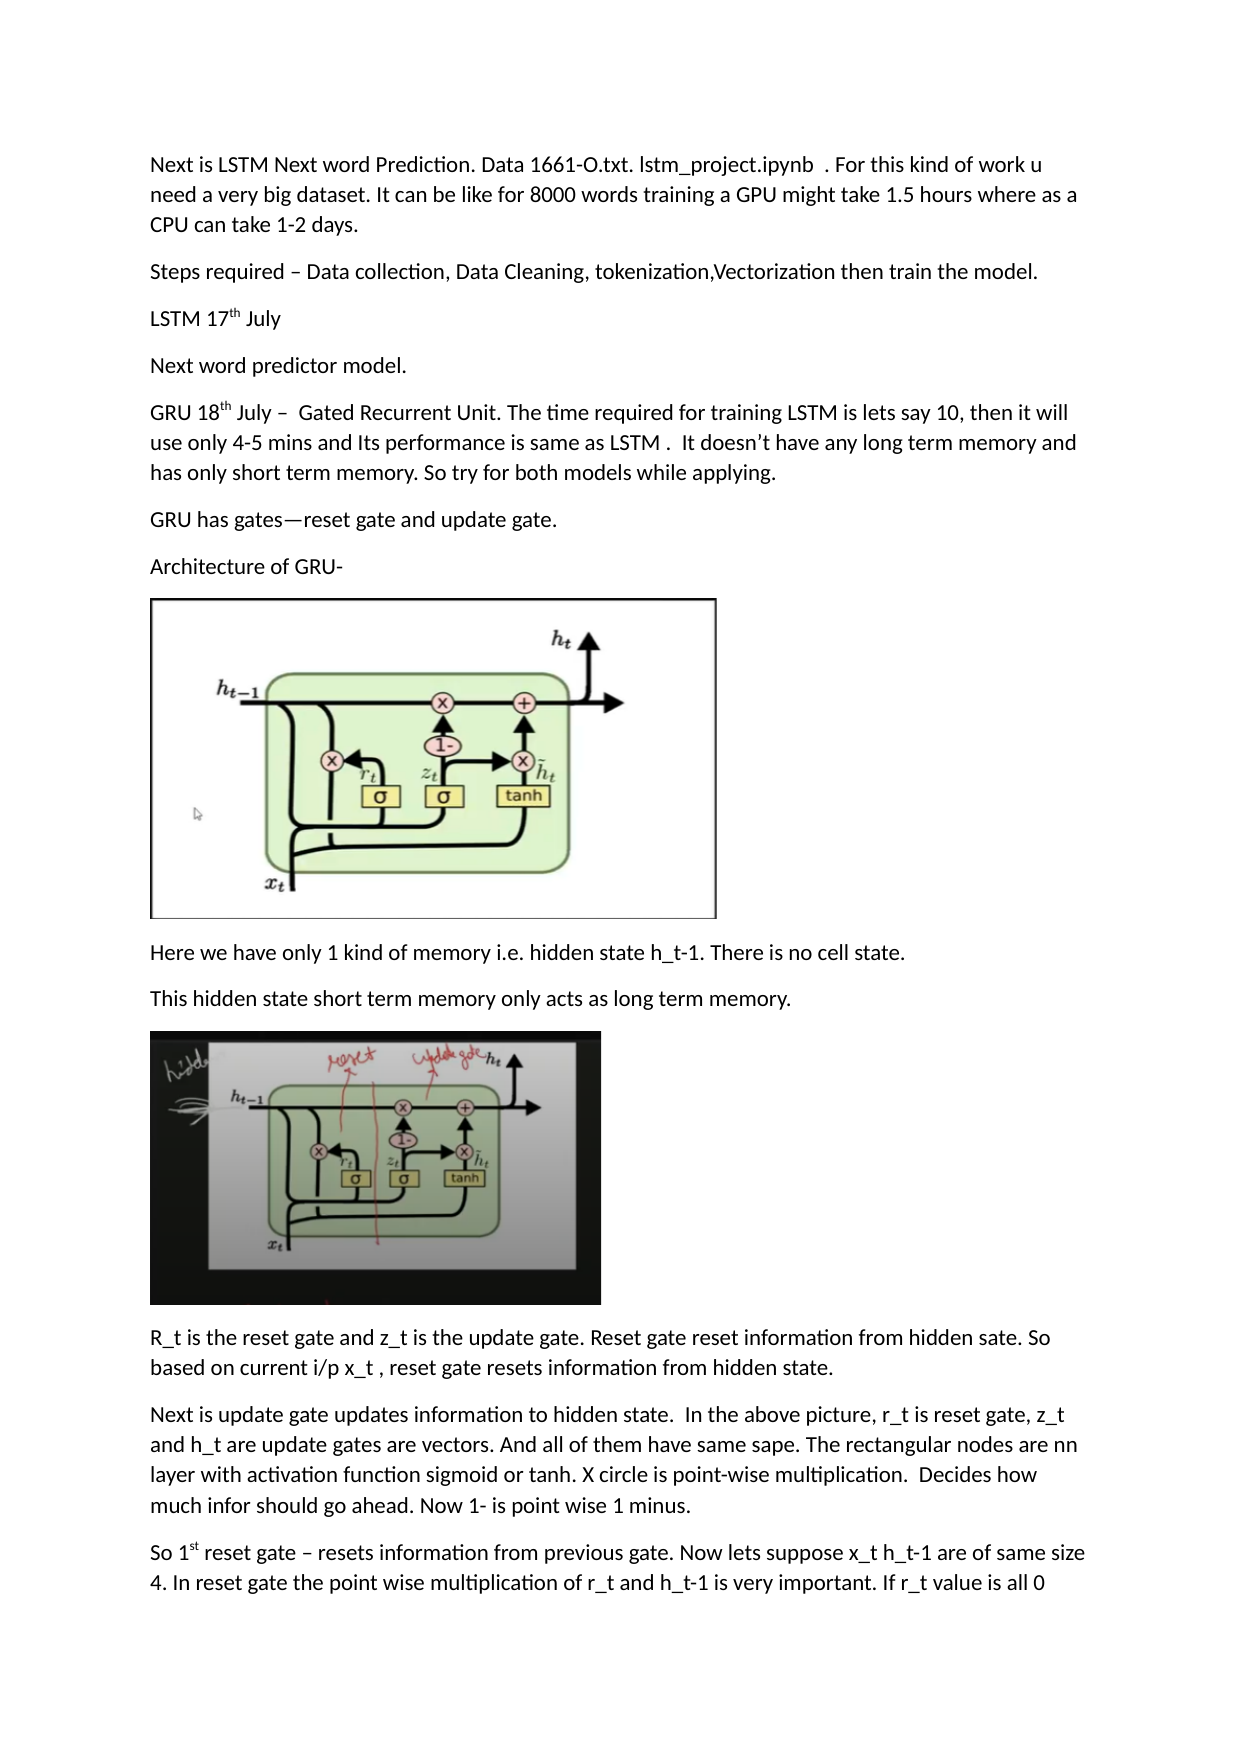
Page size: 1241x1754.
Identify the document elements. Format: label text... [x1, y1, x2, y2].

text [150, 1538, 1090, 1596]
text Next word predictor model. [150, 351, 1090, 379]
picture [150, 598, 717, 919]
text This hidden state short term memory only acts as long term memory. [150, 984, 1090, 1012]
text Next is LSTM Next word Prediction. Data 1661-O.txt. lstm_project.ipynb . For this kind of work u need a very big dataset. It can be like for 8000 words training a GPU might take 1.5 hours where as a CPU can take 1-2 days. [150, 150, 1090, 238]
picture [150, 1031, 602, 1305]
text GRU has gates—reset gate and update gate. [150, 505, 1090, 533]
text Steps required – Data collection, Data Cleaning, tokenization,Vectorization then train the model. [150, 257, 1090, 285]
text GRU 18th July – Gated Recurrent Unit. The time required for training LSTM is lets say 10, then it will use only 4-5 mins and Its performance is same as LSTM . It doesn’t have any long term memory and has only short term memory. So try for both models while applying. [150, 398, 1090, 486]
text R_t is the reset gate and z_t is the update gate. Reset gate reset information from hidden sate. So based on current i/p x_t , reset gate resets information from hidden state. [150, 1323, 1090, 1381]
text Architecture of GRU- [150, 552, 1090, 580]
text Next is update gate updates information to hidden state. In the above picture, r_t is reset gate, z_t and h_t are update gates are vectors. And all of them have same sape. The rectangular nodes are nn layer with activation function sigmoid or tanh. X circle is point-wise multiplication. Decides how much infor should go ahead. Now 1- is point wise 1 minus. [150, 1400, 1090, 1519]
text Here we have only 1 kind of memory i.e. hidden state h_t-1. There is no cell state. [150, 938, 1090, 966]
text LSTM 17th July [150, 304, 1090, 332]
